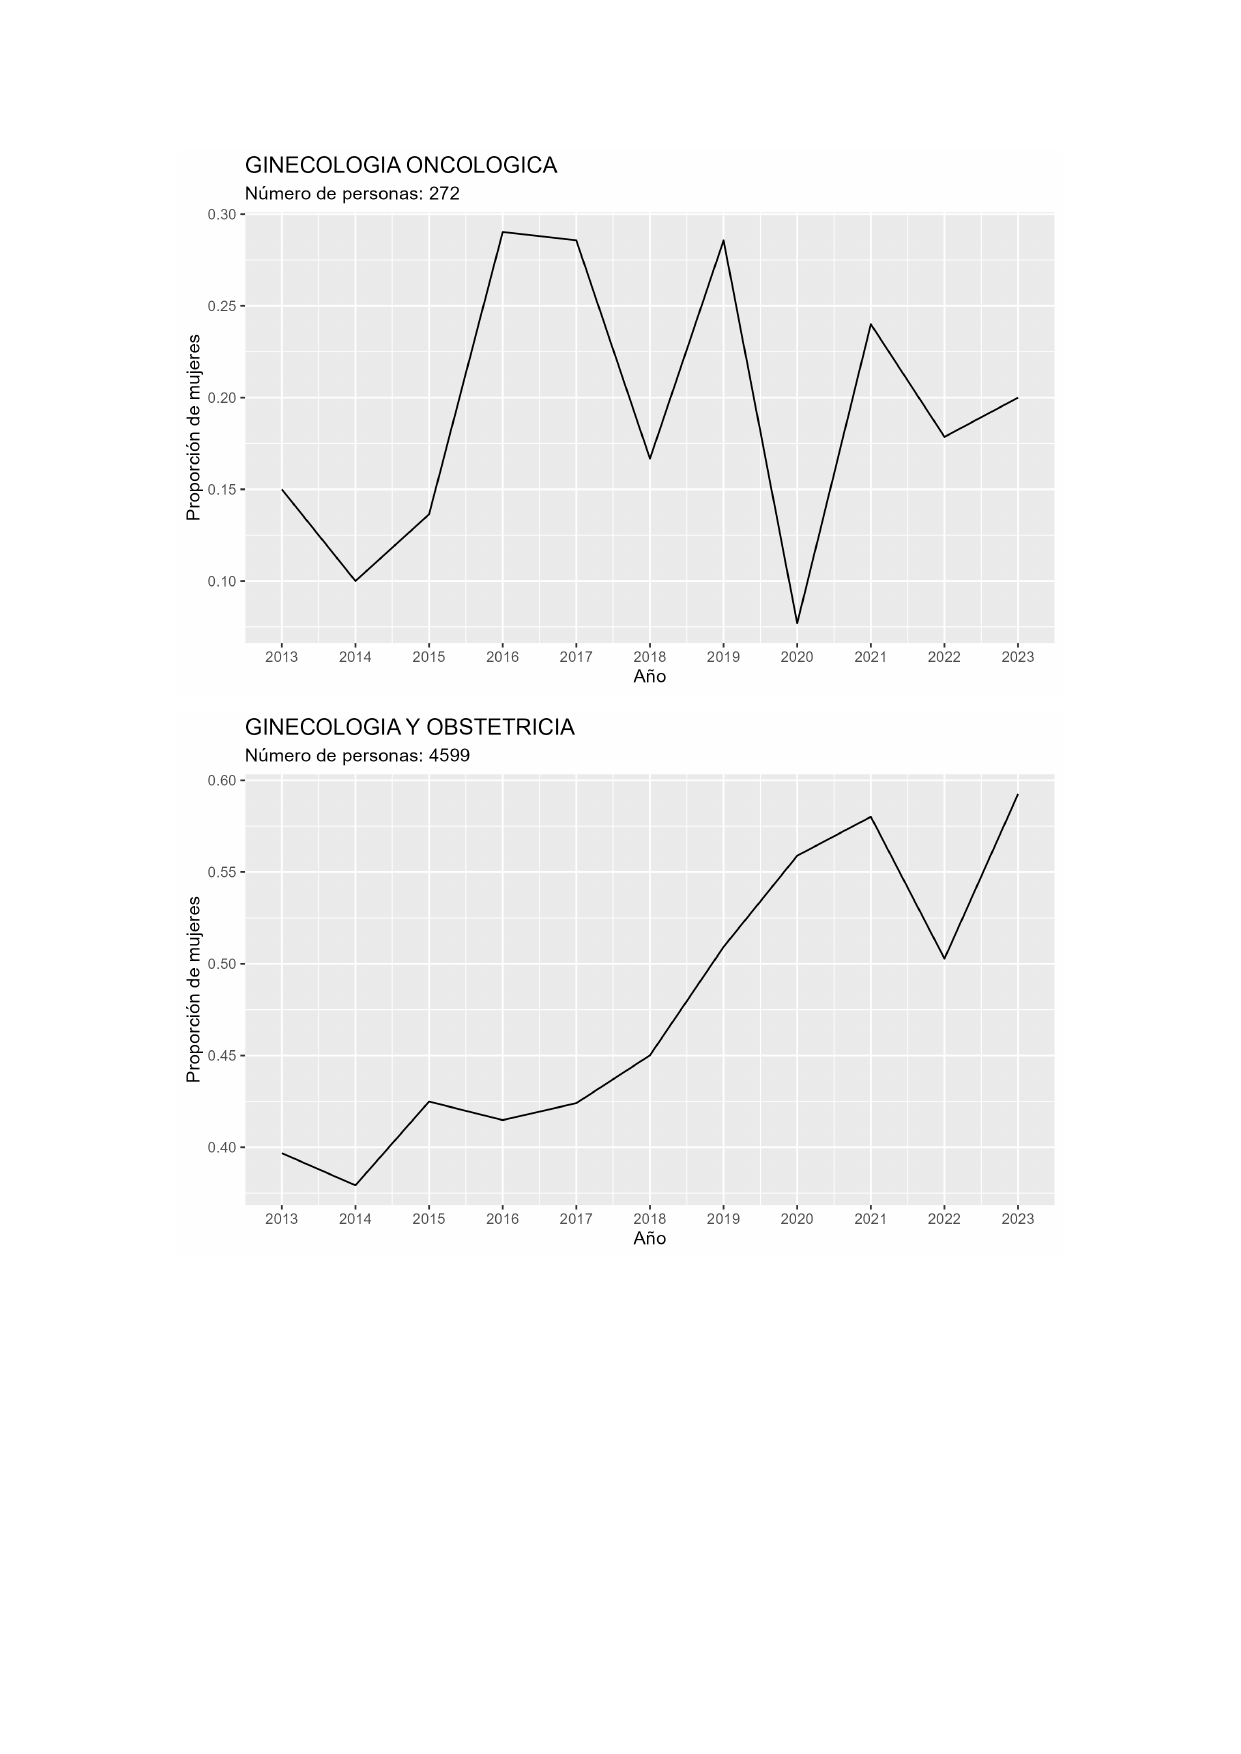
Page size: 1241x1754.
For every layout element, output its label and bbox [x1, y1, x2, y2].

picture [177, 709, 1063, 1257]
picture [177, 147, 1063, 695]
